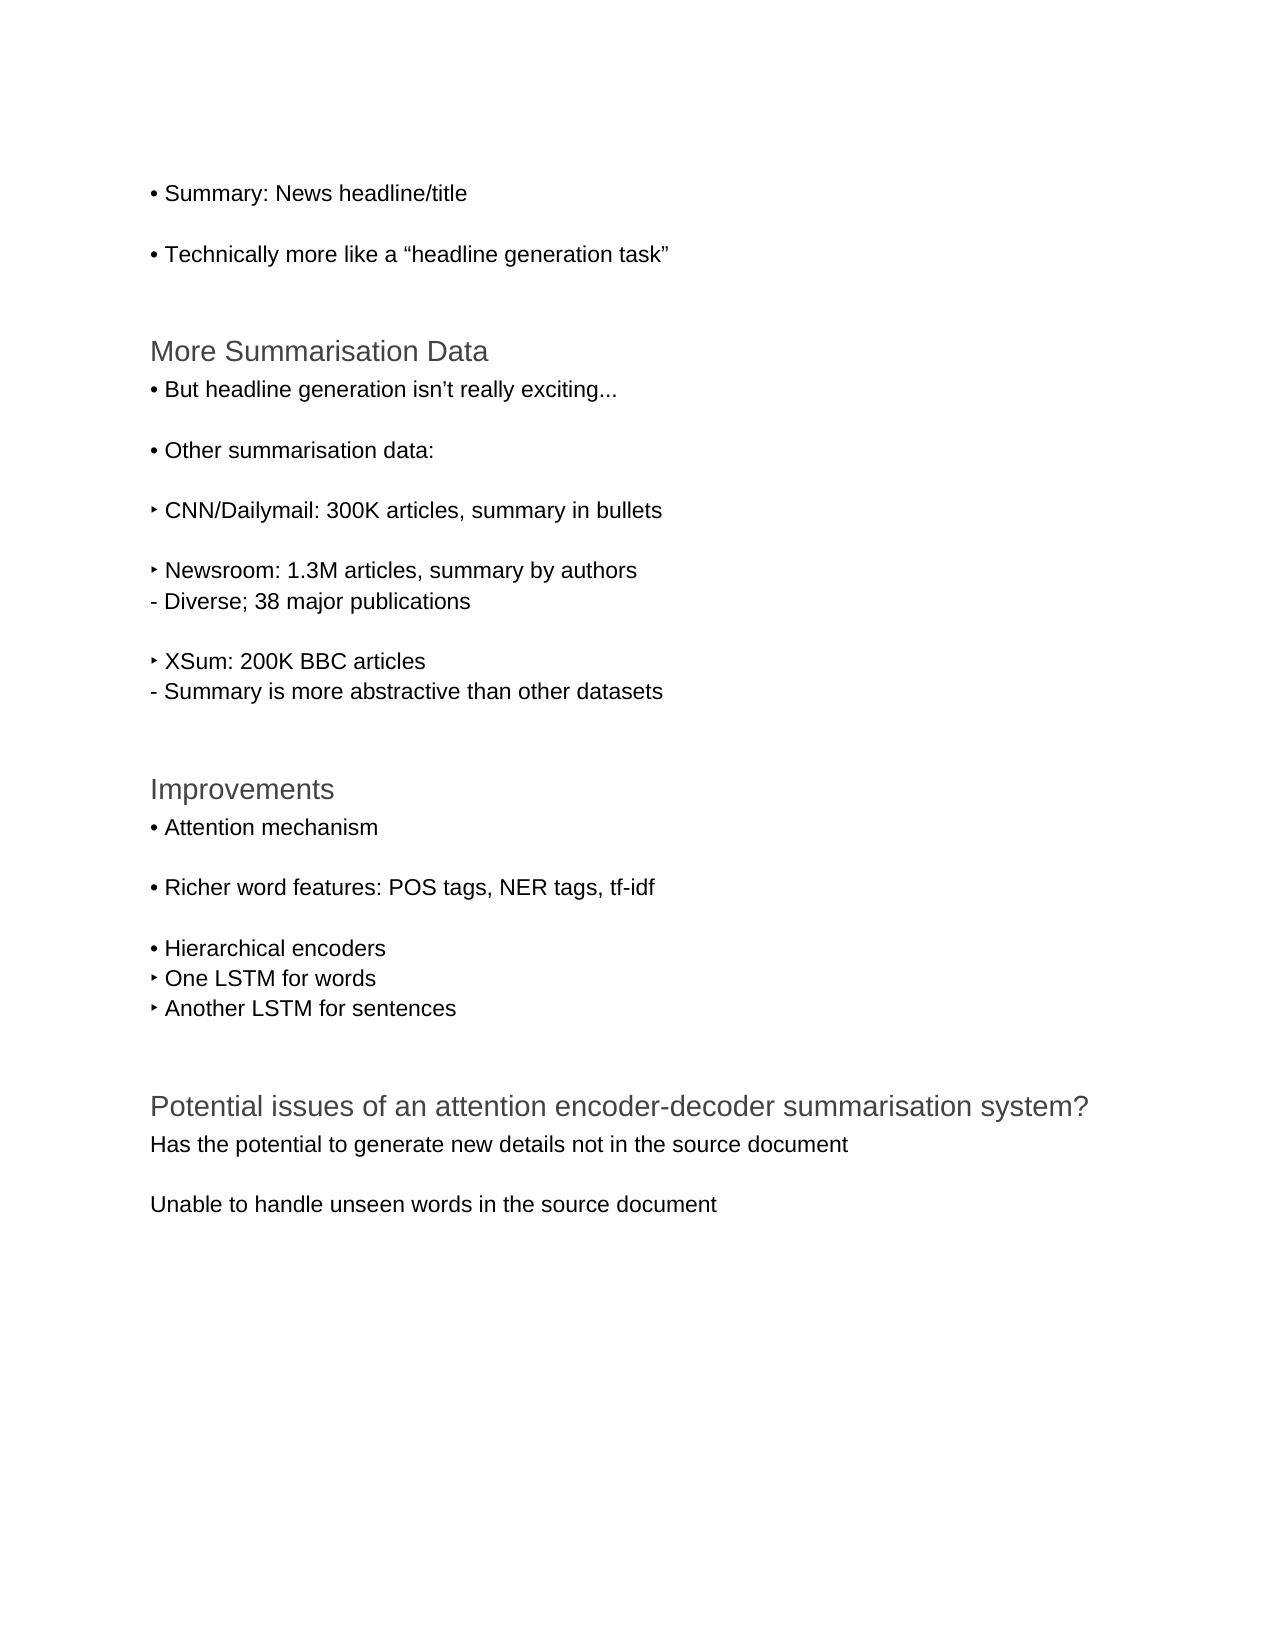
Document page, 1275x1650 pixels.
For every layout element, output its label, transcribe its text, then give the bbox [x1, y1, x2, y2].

text - Summary is more abstractive than other datasets [150, 678, 1125, 705]
text ‣ One LSTM for words [150, 965, 1125, 991]
text Has the potential to generate new details not in the source document [150, 1131, 1125, 1157]
text • Hierarchical encoders [150, 935, 1125, 961]
text • Summary: News headline/title [150, 180, 1125, 207]
text ‣ Another LSTM for sentences [150, 995, 1125, 1022]
subtitle More Summarisation Data [150, 334, 1125, 368]
text Unable to handle unseen words in the source document [150, 1191, 1125, 1218]
text • Richer word features: POS tags, NER tags, tf-idf [150, 874, 1125, 901]
text ‣ XSum: 200K BBC articles [150, 648, 1125, 674]
text • Technically more like a “headline generation task” [150, 241, 1125, 267]
text • Other summarisation data: [150, 437, 1125, 463]
text • Attention mechanism [150, 814, 1125, 840]
subtitle Potential issues of an attention encoder-decoder summarisation system? [150, 1089, 1125, 1122]
text ‣ CNN/Dailymail: 300K articles, summary in bullets [150, 497, 1125, 523]
text ‣ Newsroom: 1.3M articles, summary by authors [150, 557, 1125, 584]
text • But headline generation isn’t really exciting... [150, 376, 1125, 403]
text - Diverse; 38 major publications [150, 588, 1125, 614]
subtitle Improvements [150, 772, 1125, 806]
